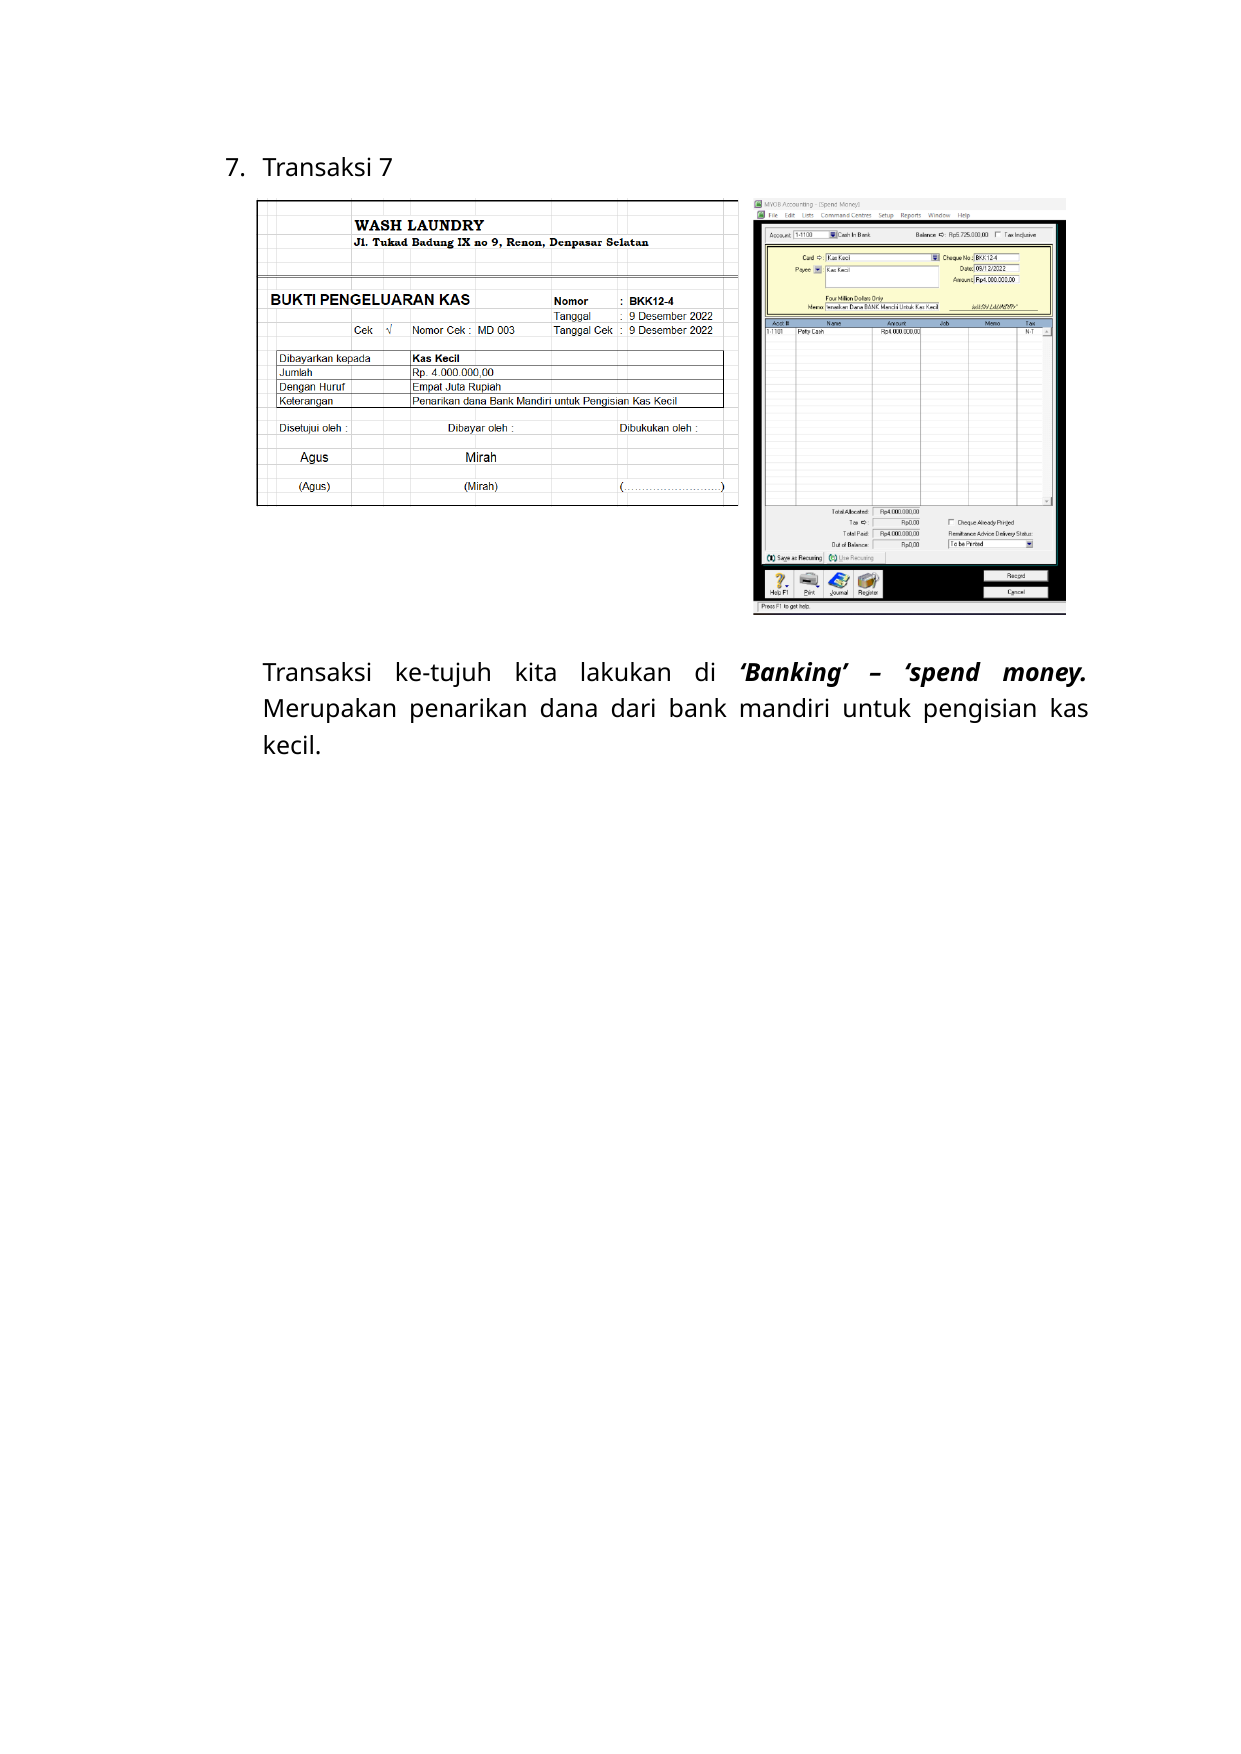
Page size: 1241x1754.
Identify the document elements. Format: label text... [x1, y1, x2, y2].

picture [753, 198, 1066, 615]
list Transaksi 7 [225, 150, 1090, 184]
picture [256, 198, 739, 507]
list Transaksi ke-tujuh kita lakukan di ‘Banking’ – ‘spend money. Merupakan penarikan dana dari bank mandiri untuk pengisian kas kecil. [262, 654, 1090, 762]
